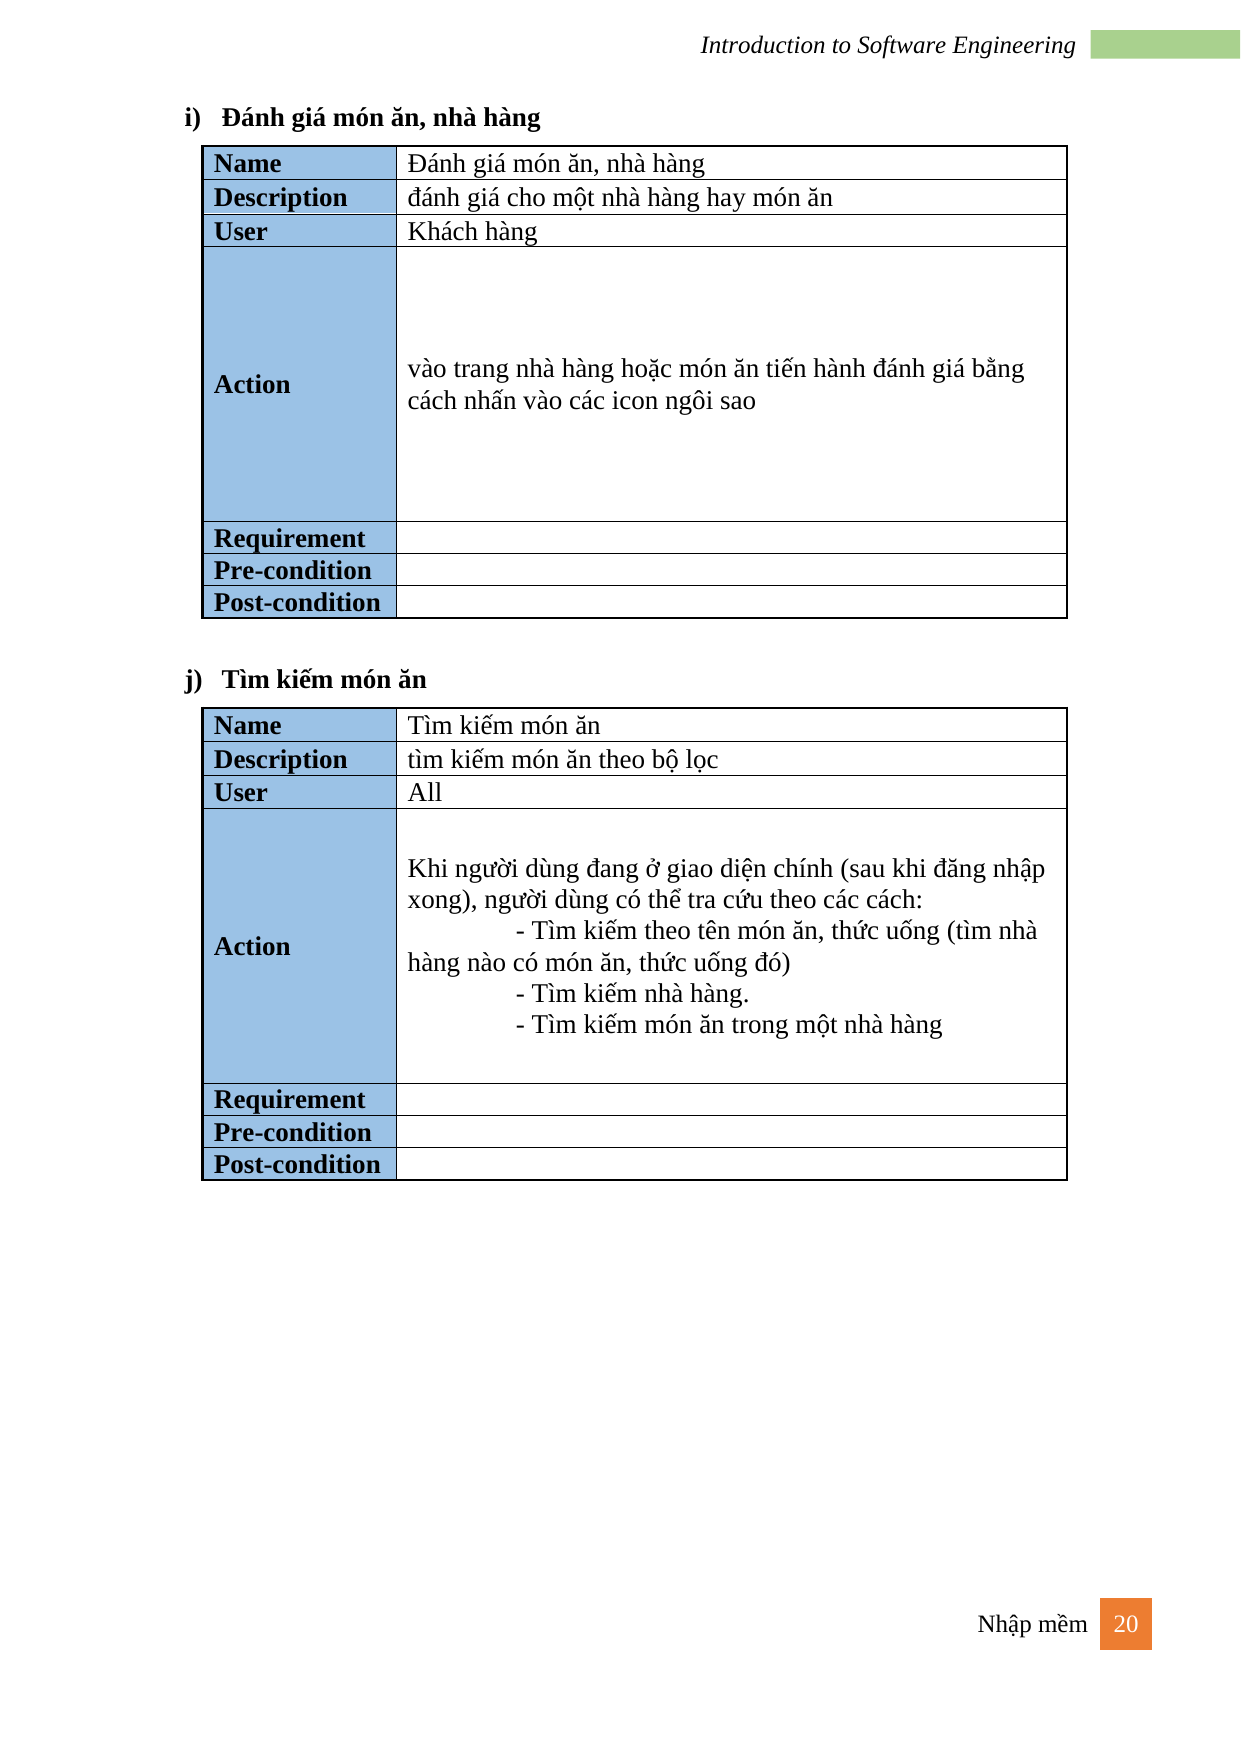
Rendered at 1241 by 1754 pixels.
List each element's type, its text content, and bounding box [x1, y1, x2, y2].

table_cell User [204, 215, 396, 246]
table_cell [397, 1084, 1066, 1115]
table_cell User [204, 776, 396, 808]
table_cell Requirement [204, 1084, 396, 1115]
table_cell Pre-condition [204, 554, 396, 585]
table_cell Post-condition [204, 1148, 396, 1179]
table_cell Description [204, 742, 396, 775]
table_header Đánh giá món ăn, nhà hàng [397, 147, 1066, 179]
table_cell Pre-condition [204, 1116, 396, 1147]
table_cell [397, 1116, 1066, 1147]
table_cell Description [204, 180, 396, 213]
table_cell Requirement [204, 522, 396, 553]
table_cell vào trang nhà hàng hoặc món ăn tiến hành đánh giá bằng cách nhấn vào các icon ngôi sao [397, 247, 1066, 521]
table_cell All [397, 776, 1066, 808]
table_cell Action [204, 247, 396, 521]
table_cell Action [204, 809, 396, 1083]
table_cell Khách hàng [397, 215, 1066, 246]
list Tìm kiếm món ăn [184, 663, 1152, 694]
table_cell đánh giá cho một nhà hàng hay món ăn [397, 180, 1066, 213]
table_header Tìm kiếm món ăn [397, 709, 1066, 741]
table_cell tìm kiếm món ăn theo bộ lọc [397, 742, 1066, 775]
table_cell Post-condition [204, 586, 396, 617]
table_cell [397, 522, 1066, 553]
table_cell Khi người dùng đang ở giao diện chính (sau khi đăng nhập xong), người dùng có thể tra cứu theo các cách: - Tìm kiếm theo tên món ăn, thức uống (tìm nhà hàng nào có món ăn, thức uống đó) - Tìm kiếm nhà hàng. - Tìm kiếm món ăn trong một nhà hàng [397, 809, 1066, 1083]
table_header Name [204, 709, 396, 741]
table_cell [397, 1148, 1066, 1179]
table_header Name [204, 147, 396, 179]
list Đánh giá món ăn, nhà hàng [184, 101, 1152, 132]
table_cell [397, 586, 1066, 617]
table_cell [397, 554, 1066, 585]
